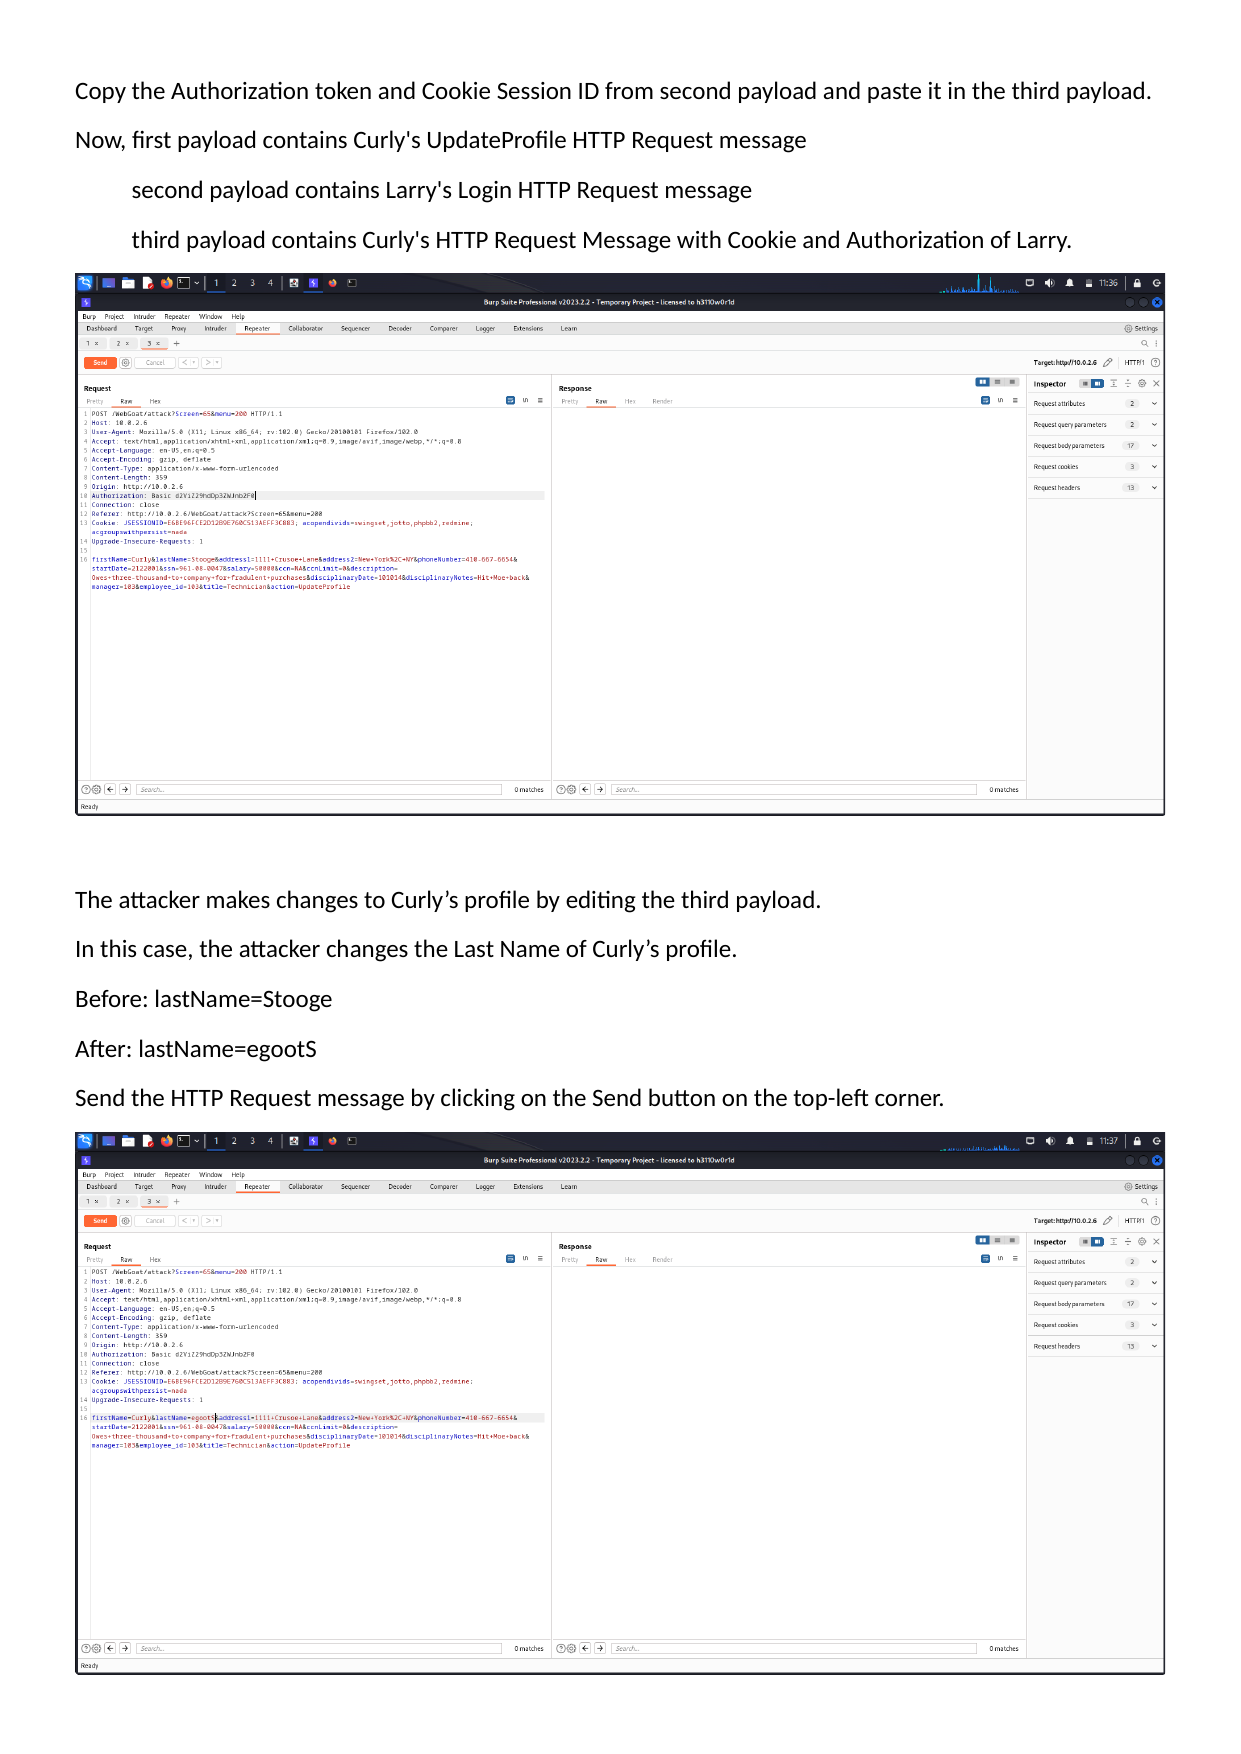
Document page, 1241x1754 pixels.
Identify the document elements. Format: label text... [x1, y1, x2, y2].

text Send the HTTP Request message by clicking on the Send button on the top-left corner. [75, 1082, 1165, 1113]
text third payload contains Curly's HTTP Request Message with Cookie and Authorization of Larry. [75, 224, 1165, 254]
text The attacker makes changes to Curly’s profile by editing the third payload. [75, 884, 1165, 914]
text Now, first payload contains Curly's UpdateProfile HTTP Request message [75, 124, 1165, 155]
text After: lastName=egootS [75, 1033, 1165, 1063]
text In this case, the attacker changes the Last Name of Curly’s profile. [75, 934, 1165, 964]
text Before: lastName=Stooge [75, 983, 1165, 1014]
text second payload contains Larry's Login HTTP Request message [75, 174, 1165, 205]
text Copy the Authorization token and Cookie Session ID from second payload and paste it in the third payload. [75, 75, 1165, 106]
picture [75, 1132, 1166, 1675]
picture [75, 273, 1166, 816]
